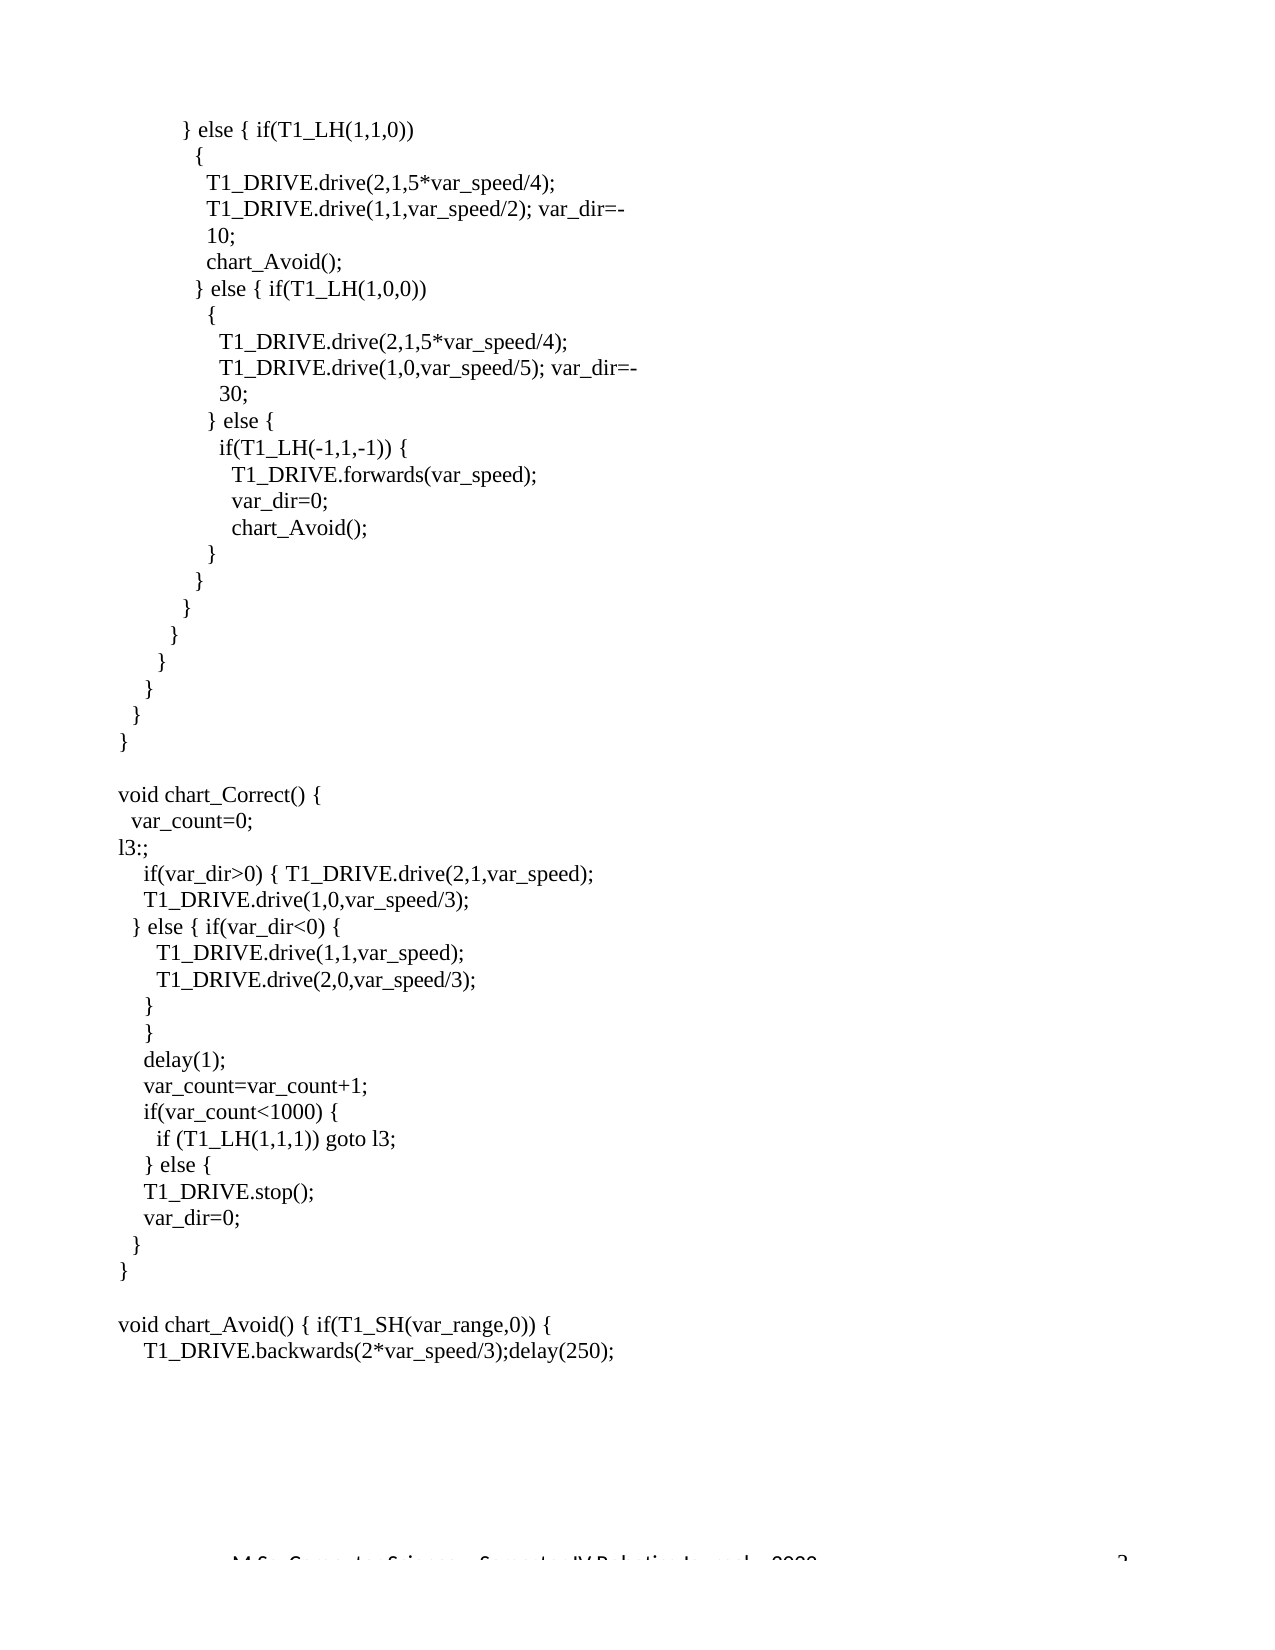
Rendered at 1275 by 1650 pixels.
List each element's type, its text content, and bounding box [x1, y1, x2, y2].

text } [181, 594, 1242, 620]
text l3:; [118, 834, 1242, 860]
text } else { T1_DRIVE.stop(); var_dir=0; [143, 1151, 316, 1231]
text } [143, 992, 1242, 1019]
text } else { if(var_dir<0) { T1_DRIVE.drive(1,1,var_speed); T1_DRIVE.drive(2,0,var_speed/3); [131, 913, 580, 992]
text if(T1_LH(-1,1,-1)) { [219, 434, 1242, 460]
text } [194, 567, 1242, 594]
text T1_DRIVE.drive(2,1,5*var_speed/4); T1_DRIVE.drive(1,1,var_speed/2); var_dir=- 10; [206, 169, 627, 248]
text } [206, 540, 1242, 567]
text delay(1); var_count=var_count+1; if(var_count<1000) { [143, 1046, 370, 1125]
text } else { if(T1_LH(1,1,0)) [181, 116, 1242, 143]
text { [194, 143, 1242, 169]
text } else { [206, 407, 1242, 433]
text void chart_Avoid() { if(T1_SH(var_range,0)) { T1_DRIVE.backwards(2*var_speed/3);delay(250); [118, 1311, 617, 1363]
text } [131, 701, 1242, 728]
text } [156, 648, 1242, 674]
text T1_DRIVE.drive(2,1,5*var_speed/4); T1_DRIVE.drive(1,0,var_speed/5); var_dir=- 30; [219, 328, 640, 407]
text { [206, 301, 1242, 328]
text } [118, 728, 1242, 754]
text } [168, 621, 1242, 647]
text chart_Avoid(); [206, 248, 1242, 275]
text } [143, 674, 1242, 701]
text } [131, 1231, 1242, 1257]
text chart_Avoid(); [231, 513, 1242, 540]
text if(var_dir>0) { T1_DRIVE.drive(2,1,var_speed); T1_DRIVE.drive(1,0,var_speed/3); [143, 860, 596, 913]
text void chart_Correct() { var_count=0; [118, 781, 323, 833]
text } [143, 1019, 1242, 1046]
text } else { if(T1_LH(1,0,0)) [194, 275, 1242, 301]
text if (T1_LH(1,1,1)) goto l3; [156, 1125, 1242, 1151]
text } [118, 1257, 1242, 1284]
text T1_DRIVE.forwards(var_speed); var_dir=0; [231, 461, 539, 513]
